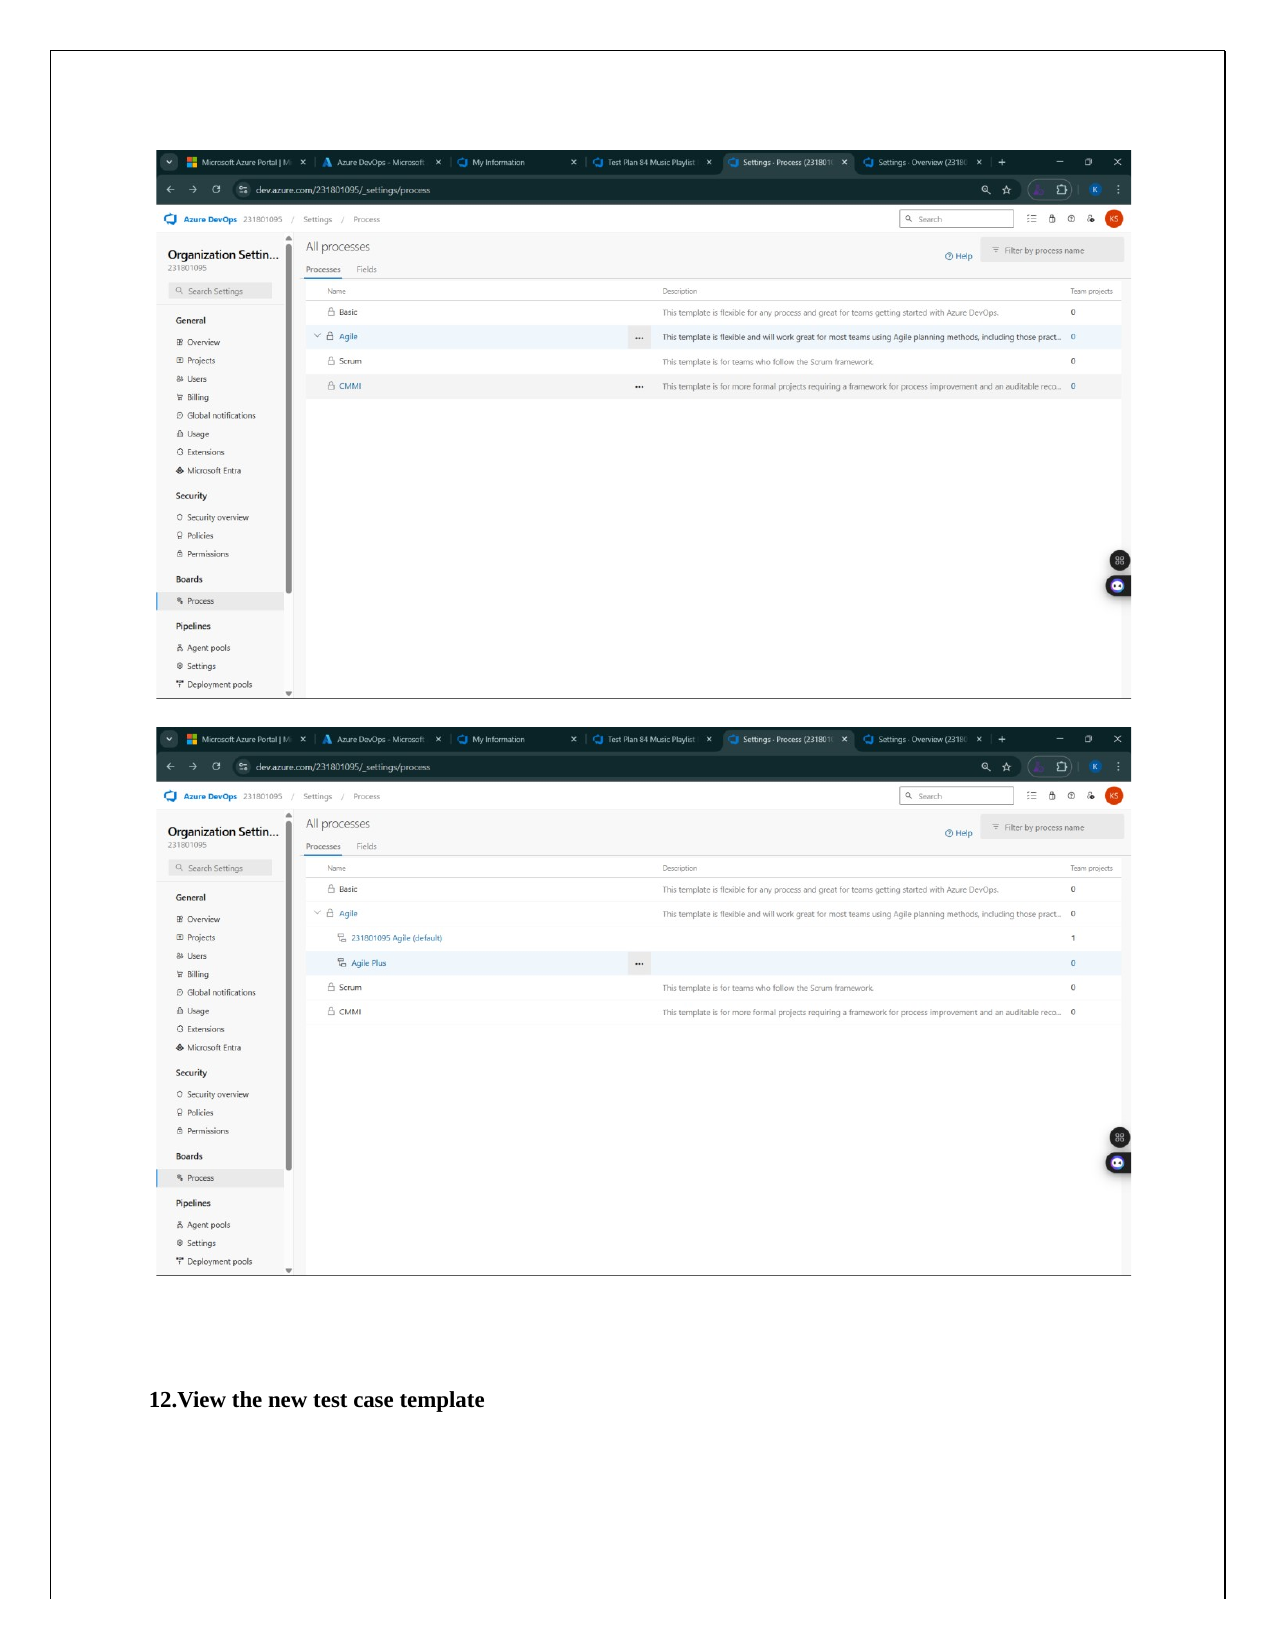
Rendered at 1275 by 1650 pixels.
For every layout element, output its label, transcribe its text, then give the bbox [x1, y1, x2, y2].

picture [156, 727, 1132, 1276]
picture [156, 150, 1132, 699]
text 12.View the new test case template [148, 1386, 1064, 1413]
